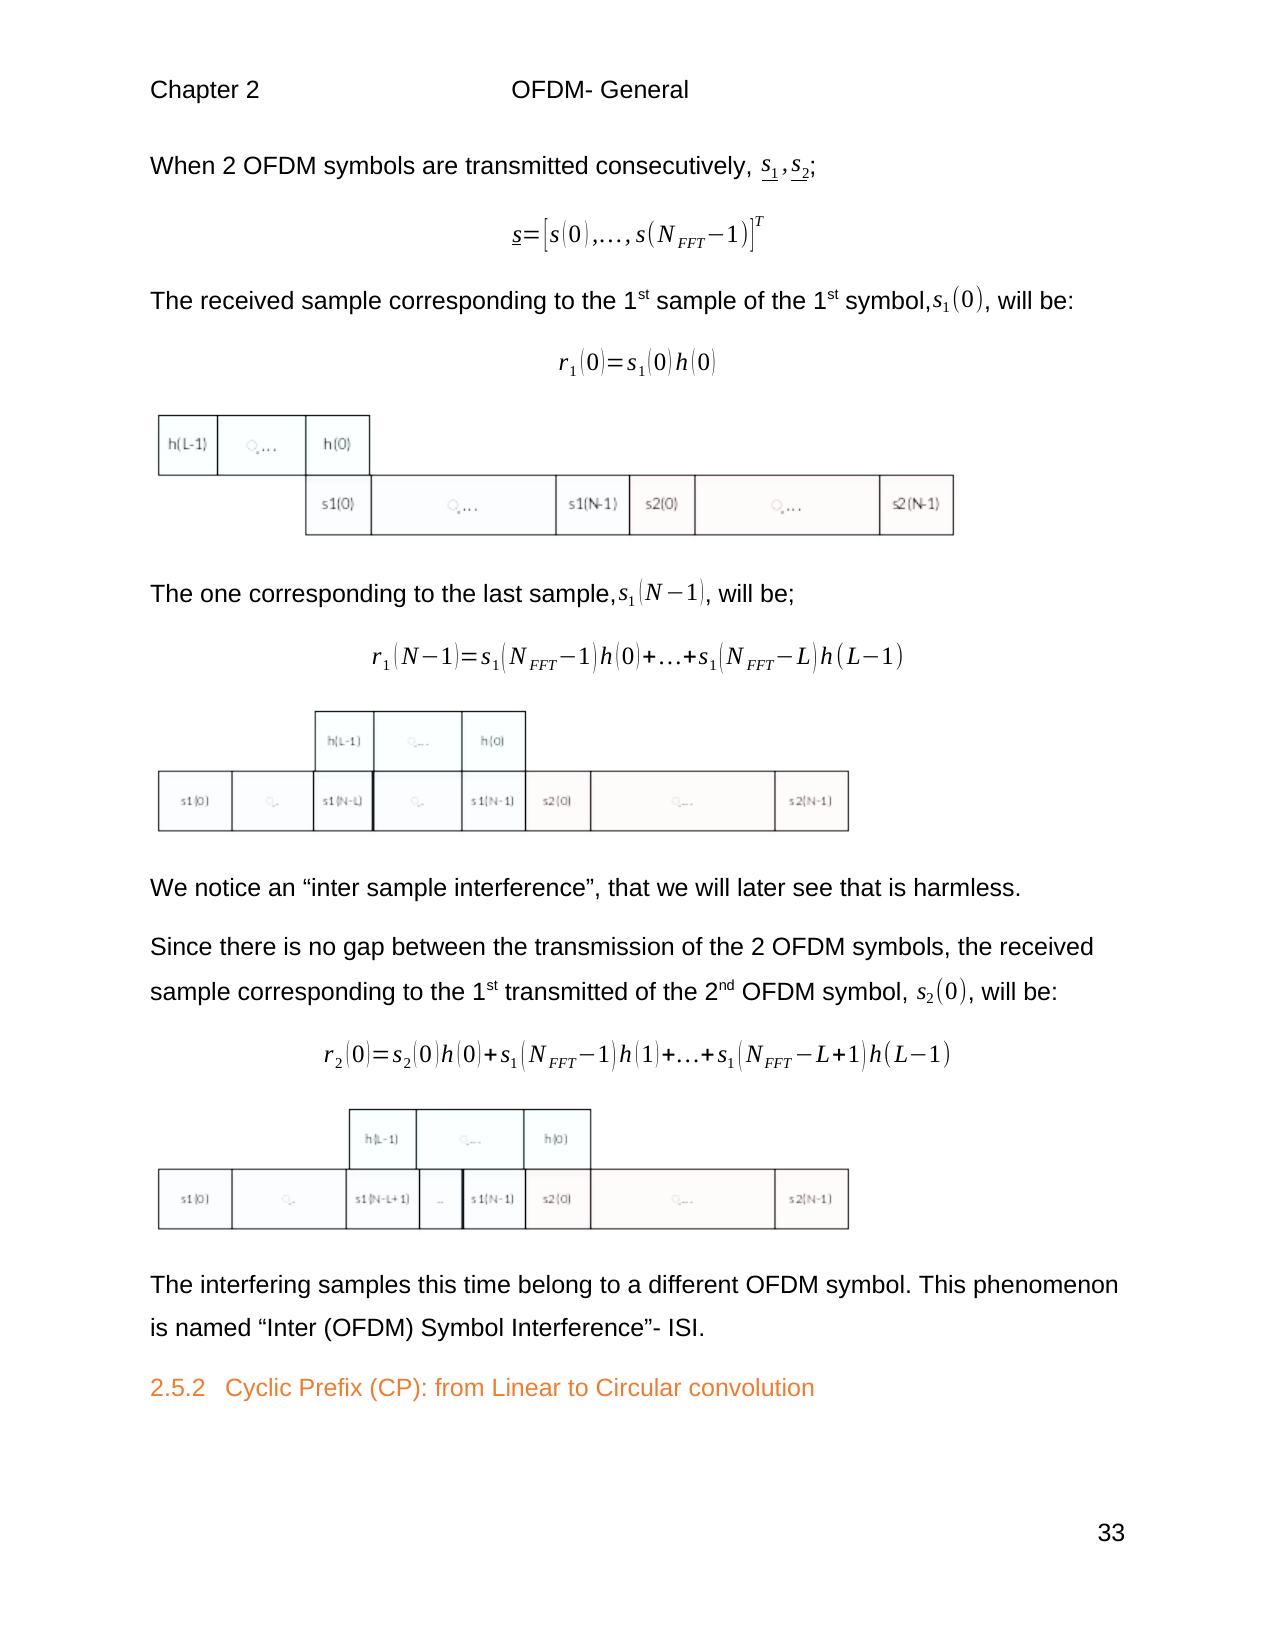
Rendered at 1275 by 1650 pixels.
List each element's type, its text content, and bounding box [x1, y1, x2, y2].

text The interfering samples this time belong to a different OFDM symbol. This phenomenon is named “Inter (OFDM) Symbol Interference”- ISI. [150, 1270, 1125, 1342]
text We notice an “inter sample interference”, that we will later see that is harmless. [150, 873, 1125, 901]
text Since there is no gap between the transmission of the 2 OFDM symbols, the received sample corresponding to the 1st transmitted of the 2nd OFDM symbol, , will be: [150, 932, 1125, 1007]
text The received sample corresponding to the 1st sample of the 1st symbol,, will be: [150, 284, 1125, 316]
subtitle Cyclic Prefix (CP): from Linear to Circular convolution [150, 1373, 1125, 1402]
text The one corresponding to the last sample,, will be; [150, 577, 1125, 610]
text When 2 OFDM symbols are transmitted consecutively, ; [150, 150, 1125, 181]
